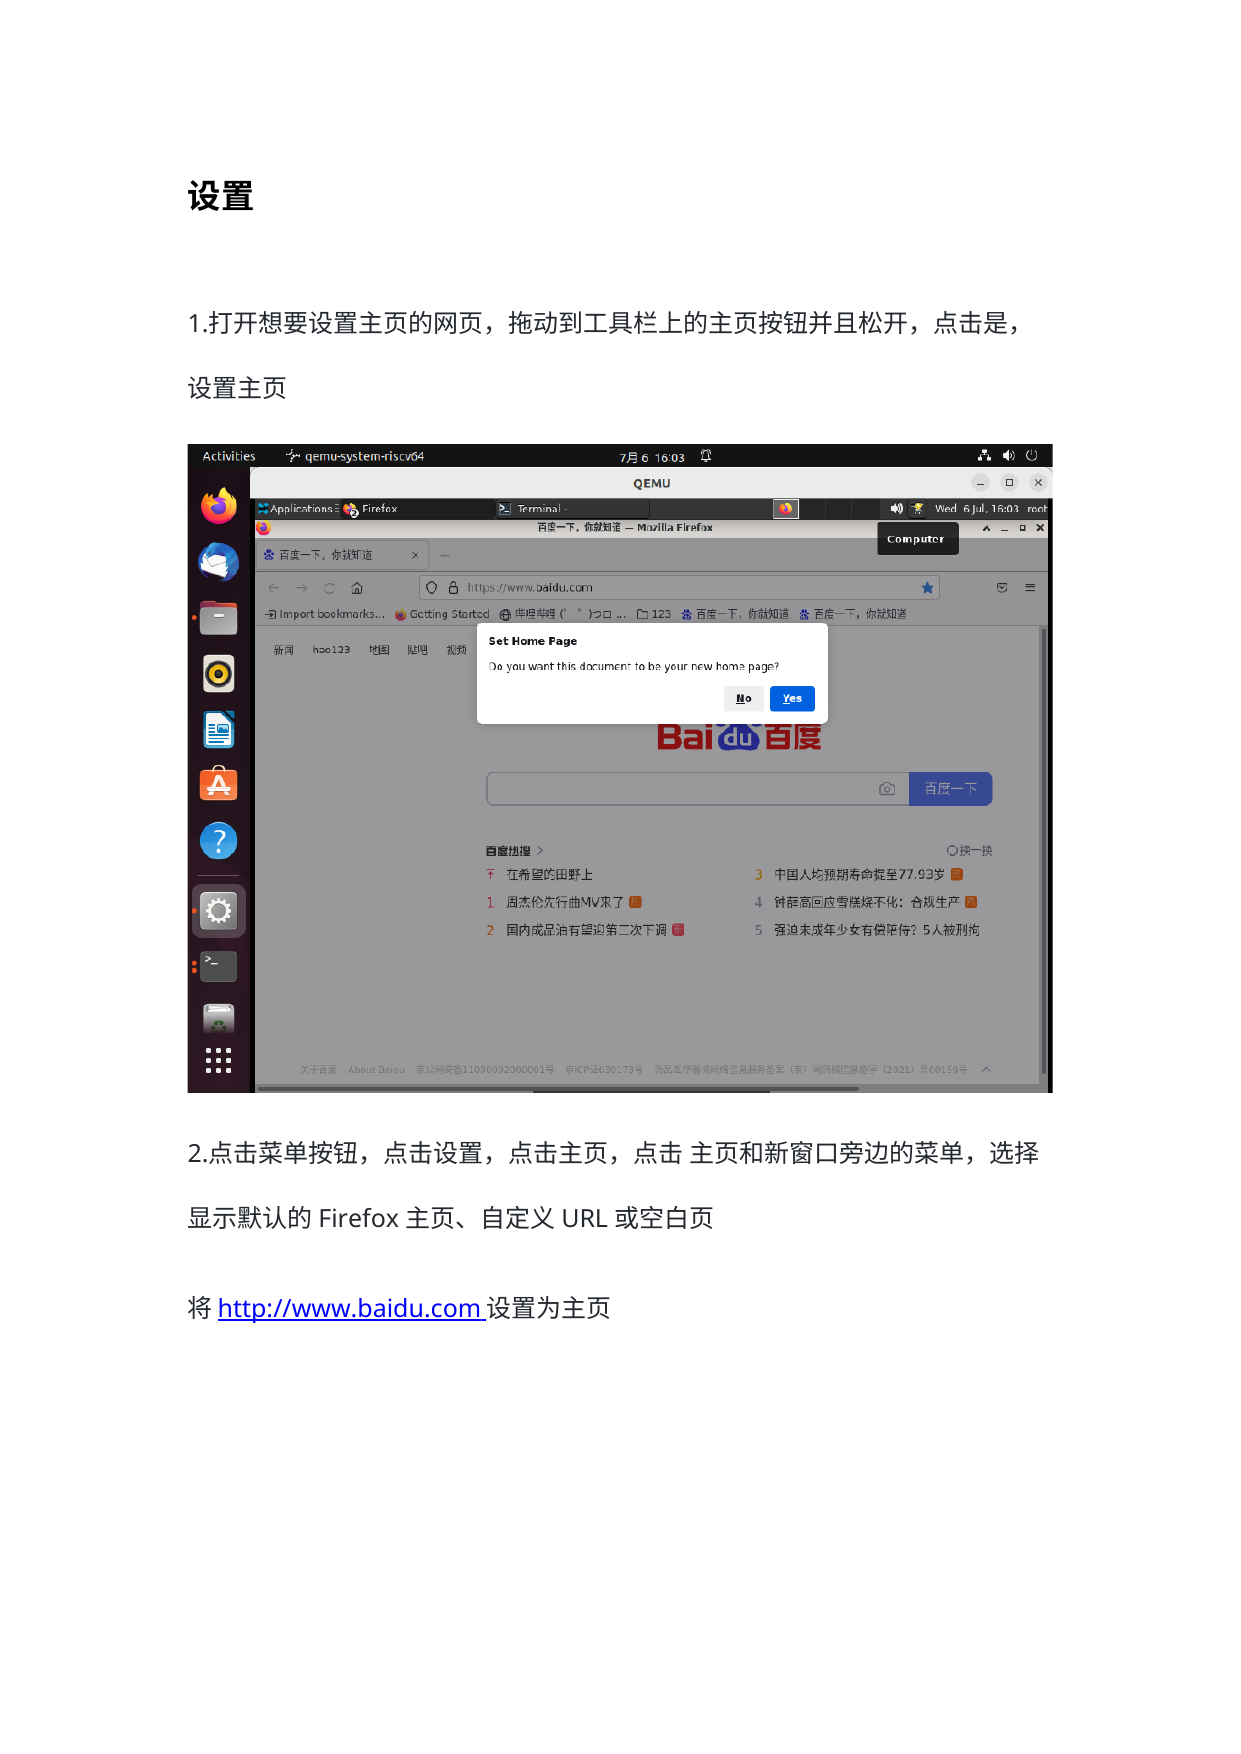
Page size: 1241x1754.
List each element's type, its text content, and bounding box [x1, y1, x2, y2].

subtitle 设置 [187, 162, 1053, 227]
picture [187, 444, 1053, 1093]
text 1.打开想要设置主页的网页，拖动到工具栏上的主页按钮并且松开，点击是，设置主页 [187, 289, 1053, 419]
text 2.点击菜单按钮，点击设置，点击主页，点击 主页和新窗口旁边的菜单，选择显示默认的 Firefox 主页、自定义 URL 或空白页 [187, 1119, 1053, 1249]
text 将http://www.baidu.com设置为主页 [187, 1274, 1053, 1339]
